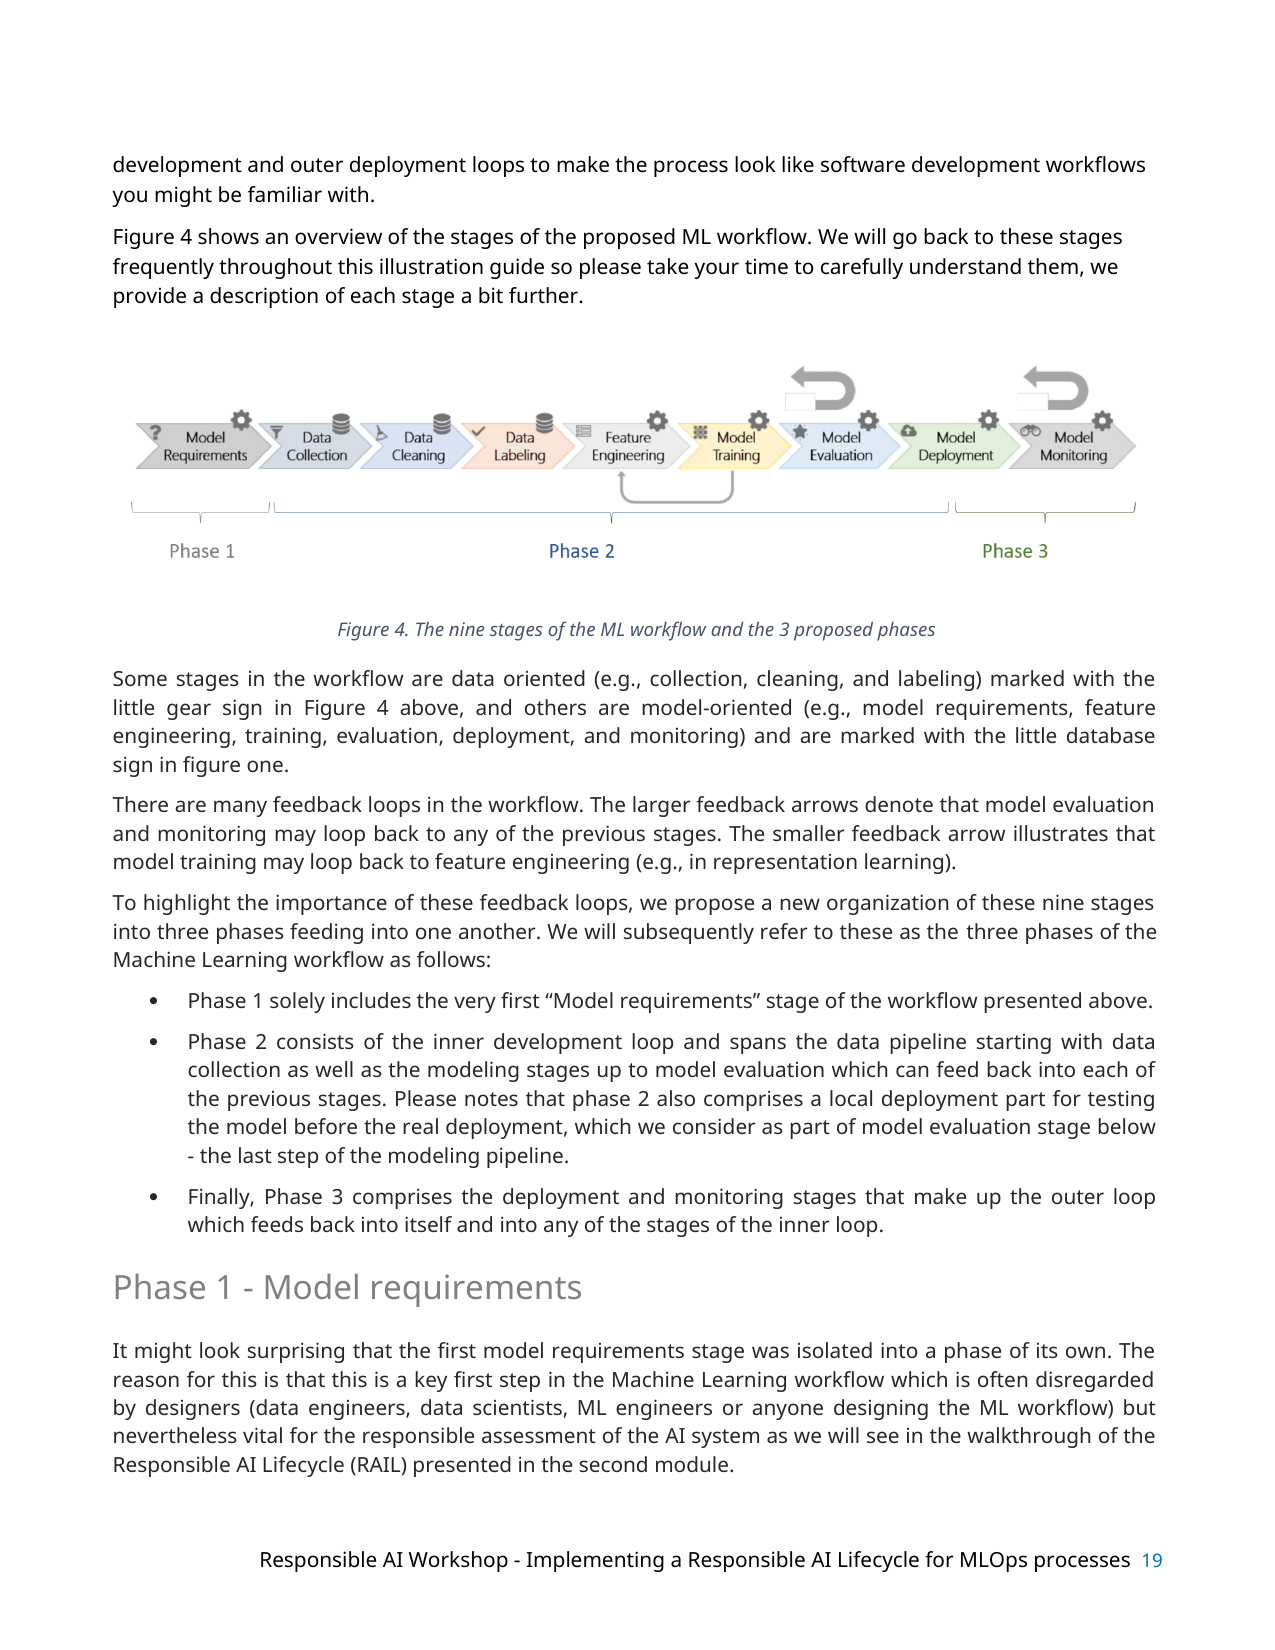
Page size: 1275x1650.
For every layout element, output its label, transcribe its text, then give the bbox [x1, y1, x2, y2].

list Finally, Phase 3 comprises the deployment and monitoring stages that make up the outer loop which feeds back into itself and into any of the stages of the inner loop. [150, 1182, 1157, 1239]
text Figure 4 shows an overview of the stages of the proposed ML workflow. We will go back to these stages frequently throughout this illustration guide so please take your time to carefully understand them, we provide a description of each stage a bit further. [112, 222, 1162, 310]
text To highlight the importance of these feedback loops, we propose a new organization of these nine stages into three phases feeding into one another. We will subsequently refer to these as the three phases of the Machine Learning workflow as follows: [112, 888, 1157, 974]
text It might look surprising that the first model requirements stage was isolated into a phase of its own. The reason for this is that this is a key first step in the Machine Learning workflow which is often disregarded by designers (data engineers, data scientists, ML engineers or anyone designing the ML workflow) but nevertheless vital for the responsible assessment of the AI system as we will see in the walkthrough of the Responsible AI Lifecycle (RAIL) presented in the second module. [112, 1336, 1157, 1478]
picture [113, 336, 1162, 591]
text There are many feedback loops in the workflow. The larger feedback arrows denote that model evaluation and monitoring may loop back to any of the previous stages. The smaller feedback arrow illustrates that model training may loop back to feature engineering (e.g., in representation learning). [112, 791, 1157, 876]
subtitle Phase 1 - Model requirements [112, 1264, 1162, 1309]
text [112, 150, 1162, 208]
list Phase 2 consists of the inner development loop and spans the data pipeline starting with data collection as well as the modeling stages up to model evaluation which can feed back into each of the previous stages. Please notes that phase 2 also comprises a local deployment part for testing the model before the real deployment, which we consider as part of model evaluation stage below - the last step of the modeling pipeline. [150, 1027, 1157, 1169]
text Some stages in the workflow are data oriented (e.g., collection, cleaning, and labeling) marked with the little gear sign in Figure 4 above, and others are model-oriented (e.g., model requirements, feature engineering, training, evaluation, deployment, and monitoring) and are marked with the little database sign in figure one. [112, 664, 1157, 778]
text Figure 4. The nine stages of the ML workflow and the 3 proposed phases [112, 617, 1162, 642]
list Phase 1 solely includes the very first “Model requirements” stage of the workflow presented above. [150, 986, 1157, 1015]
